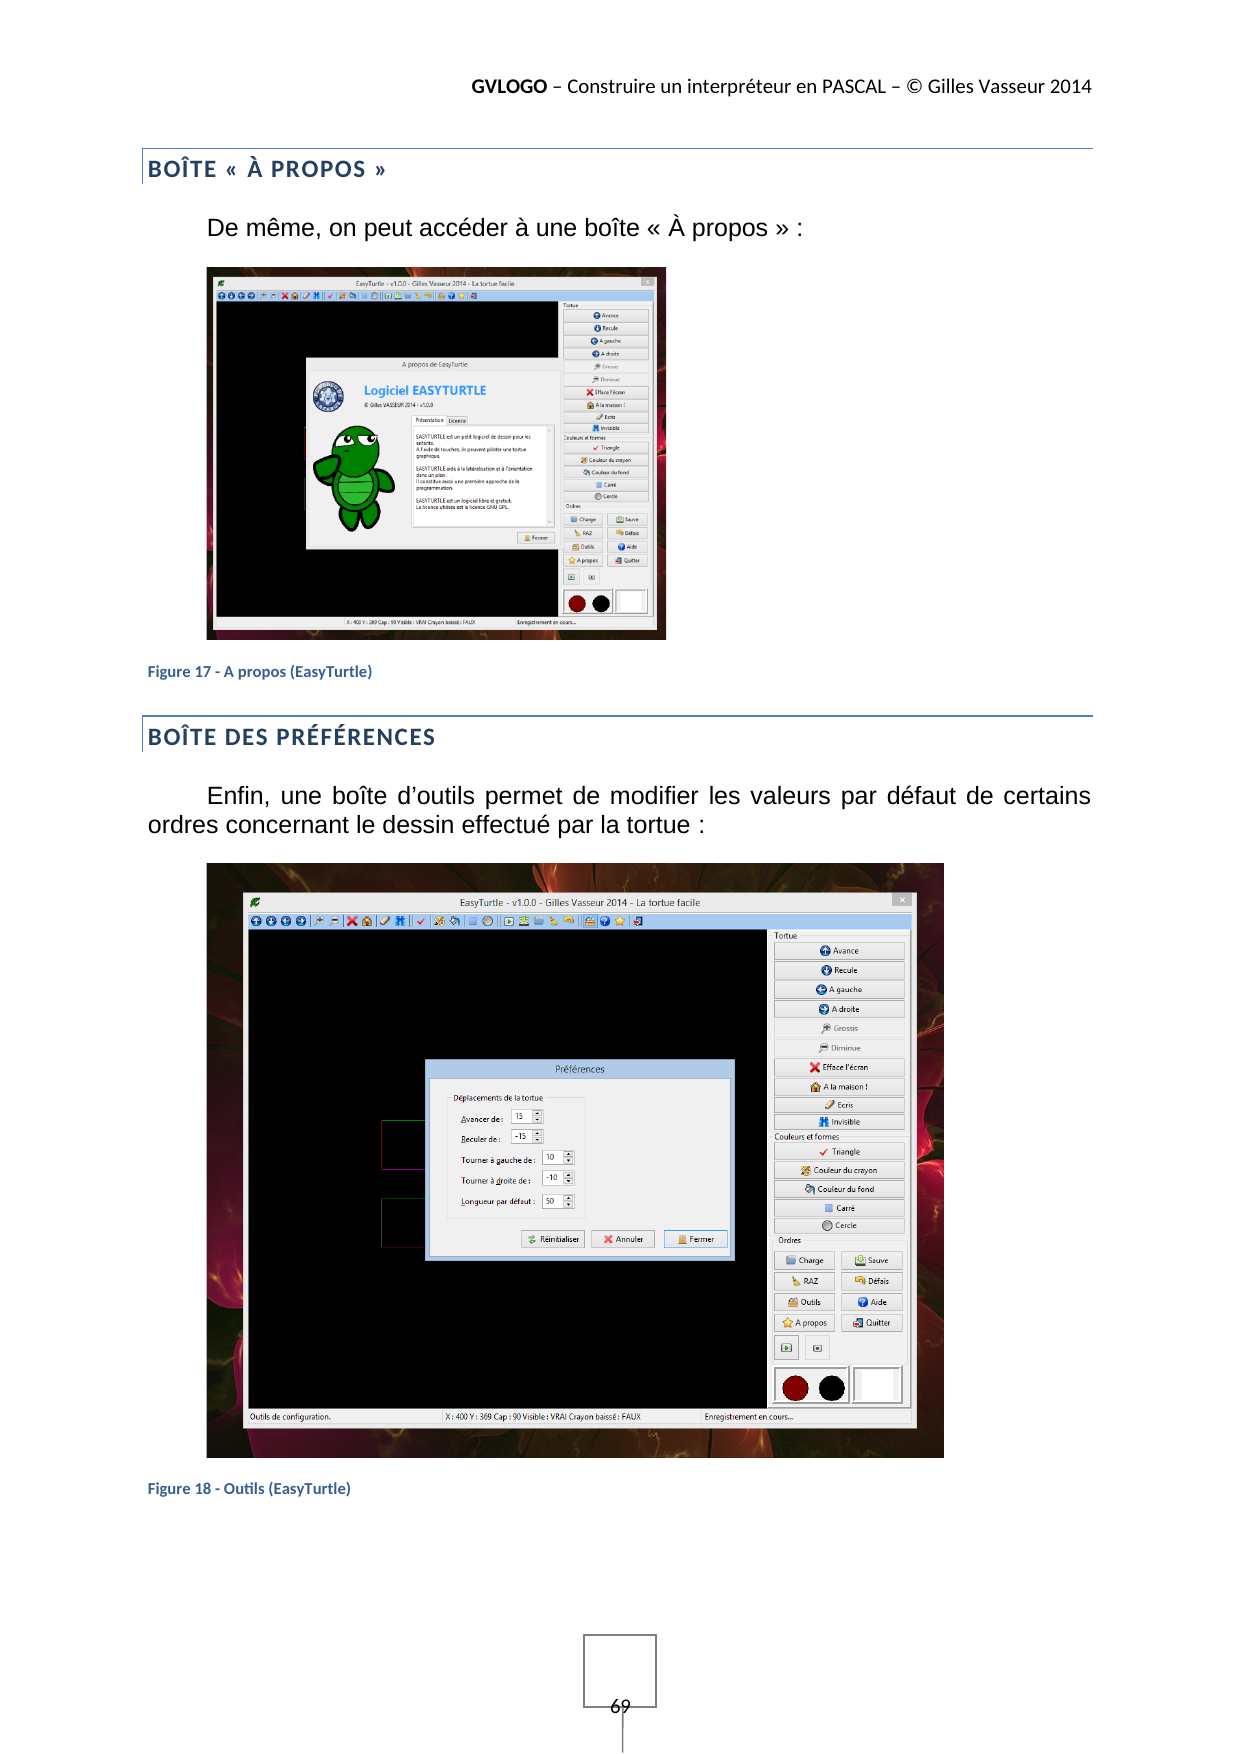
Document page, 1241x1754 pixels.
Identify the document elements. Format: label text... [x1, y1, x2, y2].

subtitle Boîte des préférences [143, 717, 1093, 752]
picture [206, 863, 944, 1458]
text Figure 17 - A propos (EasyTurtle) [148, 661, 1093, 681]
text Figure 18 - Outils (EasyTurtle) [148, 1478, 1093, 1498]
text Enfin, une boîte d’outils permet de modifier les valeurs par défaut de certains ordres concernant le dessin effectué par la tortue : [148, 781, 1093, 839]
picture [206, 267, 667, 640]
text De même, on peut accéder à une boîte « À propos » : [148, 213, 1093, 242]
subtitle Boîte « À propos » [143, 149, 1093, 184]
